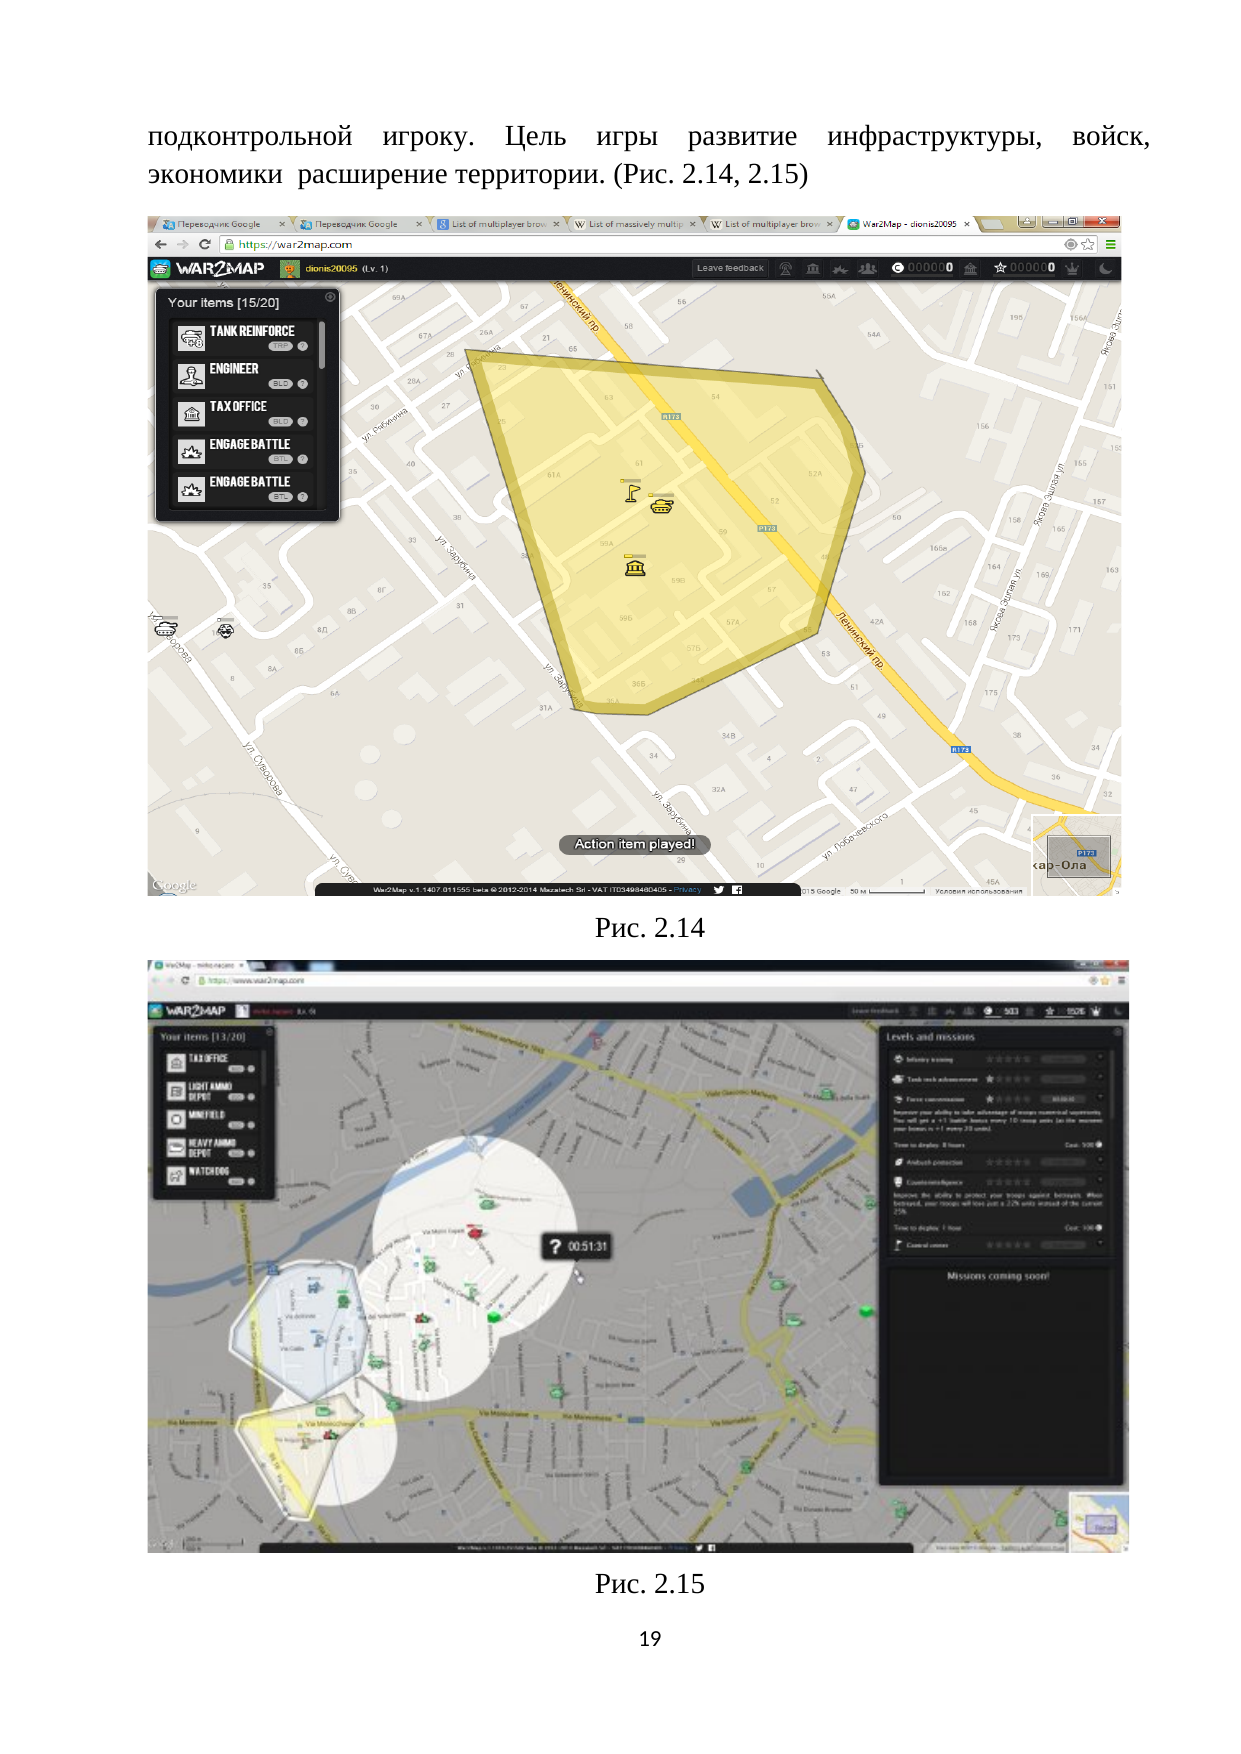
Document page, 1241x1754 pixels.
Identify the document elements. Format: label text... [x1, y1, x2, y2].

picture [147, 960, 1130, 1553]
text Рис. 2.14 [148, 910, 1152, 943]
picture [147, 216, 1122, 896]
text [148, 118, 1152, 190]
text Рис. 2.15 [148, 1566, 1152, 1600]
